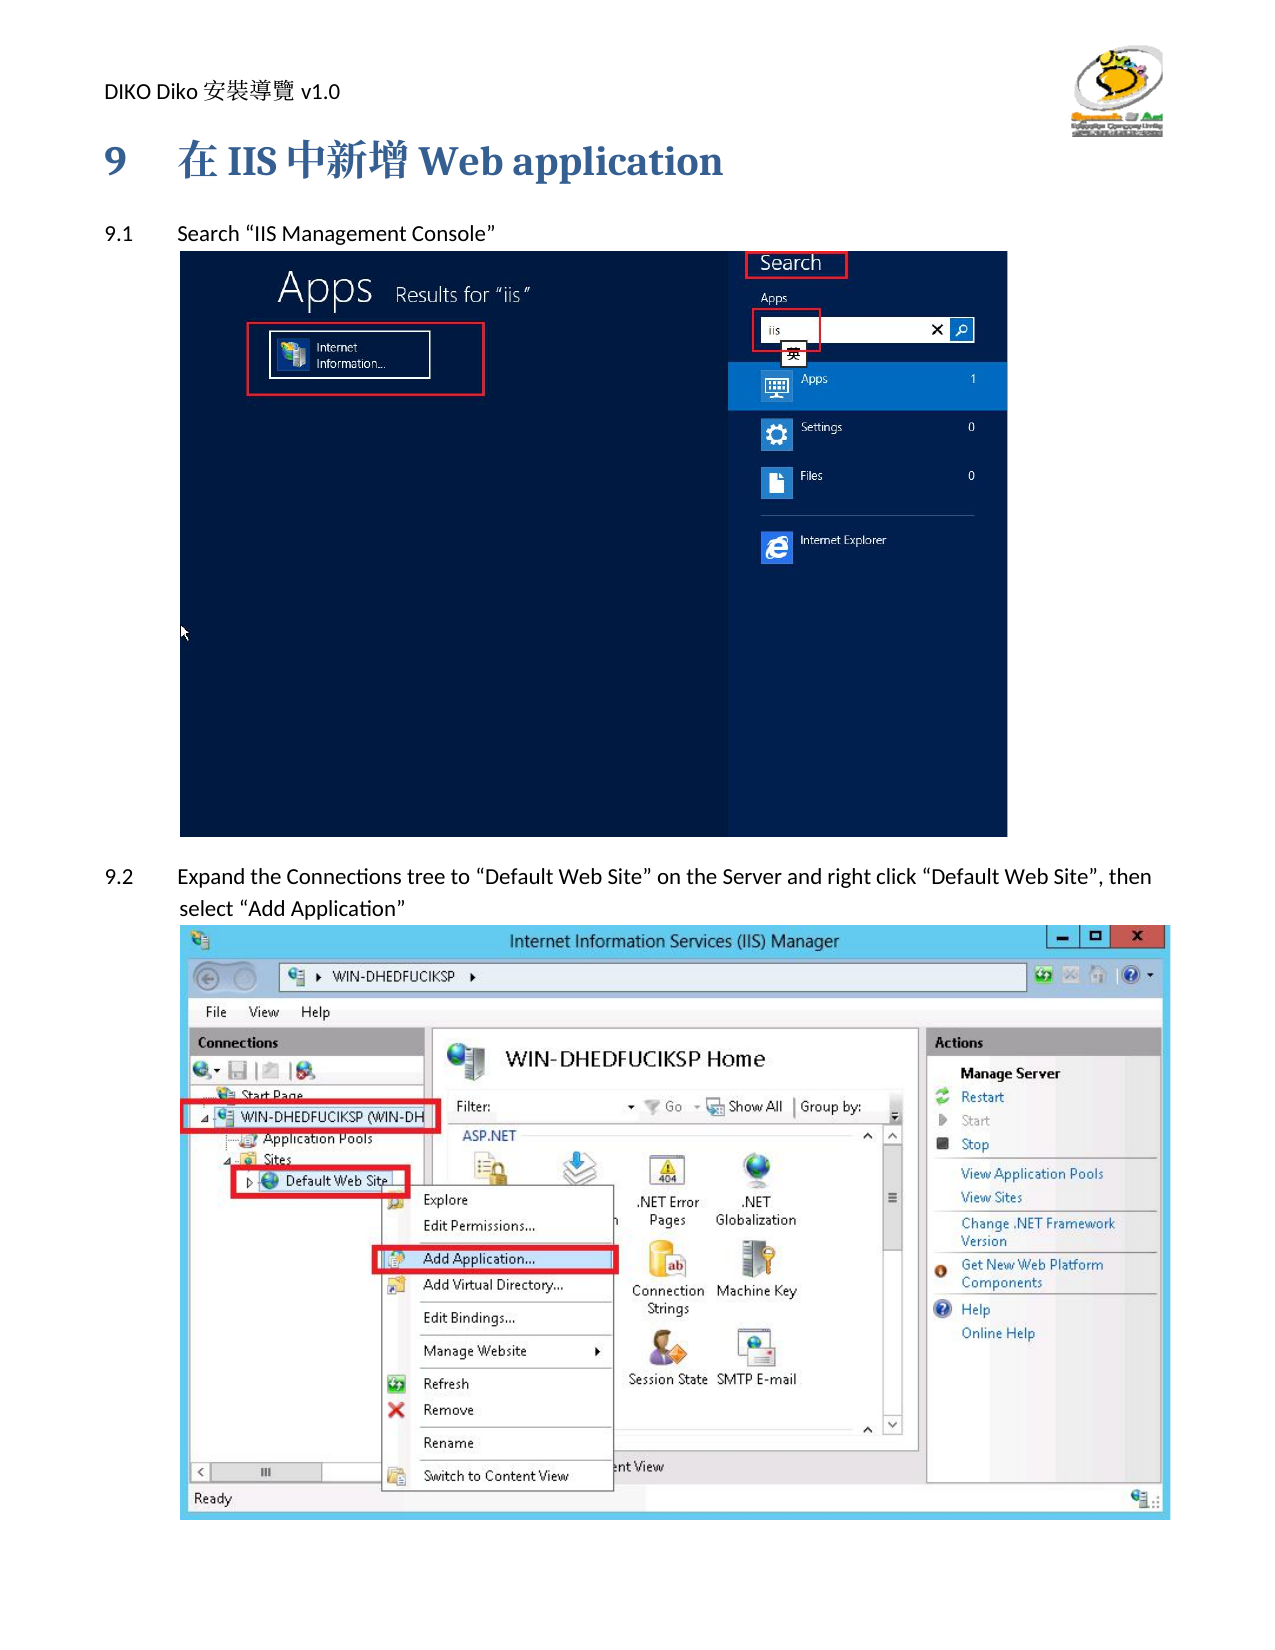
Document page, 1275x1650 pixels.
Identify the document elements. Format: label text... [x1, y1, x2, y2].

text 9 在IIS中新增Web application [104, 127, 1156, 187]
text 9.1 Search “IIS Management Console” [104, 219, 1156, 247]
picture [1068, 42, 1163, 137]
picture [180, 925, 1171, 1520]
text 9.2 Expand the Connections tree to “Default Web Site” on the Server and right click “Default Web Site”, then select “Add Application” [104, 862, 1156, 922]
text DIKO Diko 安裝導覽 v1.0 [104, 73, 1156, 106]
picture [180, 251, 1008, 837]
